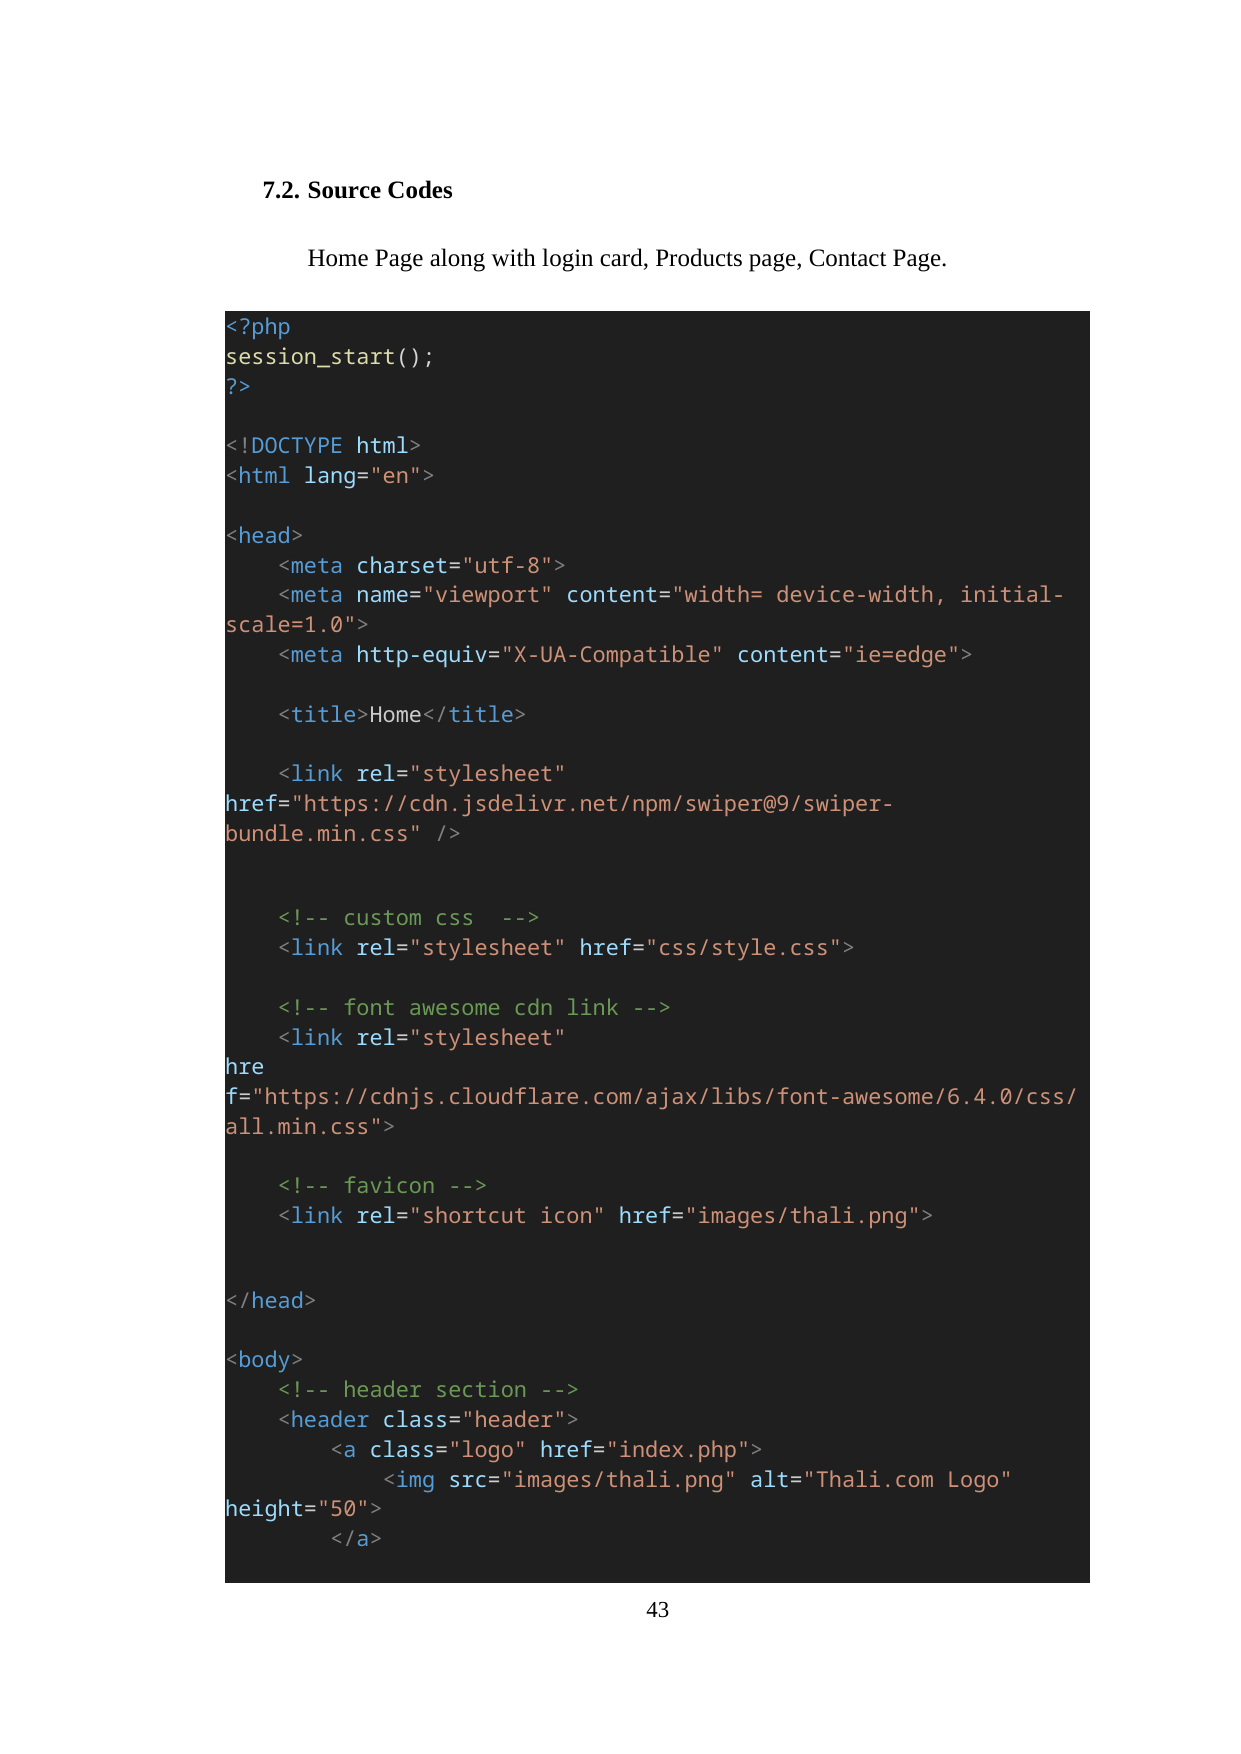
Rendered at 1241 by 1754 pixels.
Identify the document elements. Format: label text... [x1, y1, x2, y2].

subtitle Home Page along with login card, Products page, Contact Page. [307, 243, 1090, 272]
text <html lang="en"> [225, 460, 1090, 490]
text <link rel="stylesheet" href="https://cdnjs.cloudflare.com/ajax/libs/font-awesome/6.4.0/css/all.min.css"> [225, 1021, 1090, 1141]
text </head> [225, 1285, 1090, 1314]
text <title>Home</title> [225, 698, 1090, 728]
text <!-- favicon --> [225, 1170, 1090, 1200]
text </a> [225, 1523, 1090, 1553]
text <!-- header section --> [225, 1374, 1090, 1404]
text <img src="images/thali.png" alt="Thali.com Logo" height="50"> [225, 1463, 1090, 1523]
text <?php [225, 311, 1090, 341]
text <link rel="stylesheet" href="css/style.css"> [225, 932, 1090, 962]
text <!-- custom css --> [225, 902, 1090, 932]
text <!DOCTYPE html> [225, 430, 1090, 460]
text <meta name="viewport" content="width= device-width, initial-scale=1.0"> [225, 579, 1090, 639]
text <link rel="shortcut icon" href="images/thali.png"> [225, 1200, 1090, 1230]
text <meta charset="utf-8"> [225, 549, 1090, 579]
text <body> [225, 1344, 1090, 1374]
text <!-- font awesome cdn link --> [225, 992, 1090, 1021]
text <head> [225, 520, 1090, 549]
text ?> [225, 371, 1090, 401]
subtitle Source Codes [262, 175, 1090, 204]
text <a class="logo" href="index.php"> [225, 1434, 1090, 1463]
text <meta http-equiv="X-UA-Compatible" content="ie=edge"> [225, 639, 1090, 669]
text session_start(); [225, 341, 1090, 371]
text <header class="header"> [225, 1404, 1090, 1434]
text <link rel="stylesheet" href="https://cdn.jsdelivr.net/npm/swiper@9/swiper-bundle.min.css" /> [225, 758, 1090, 847]
